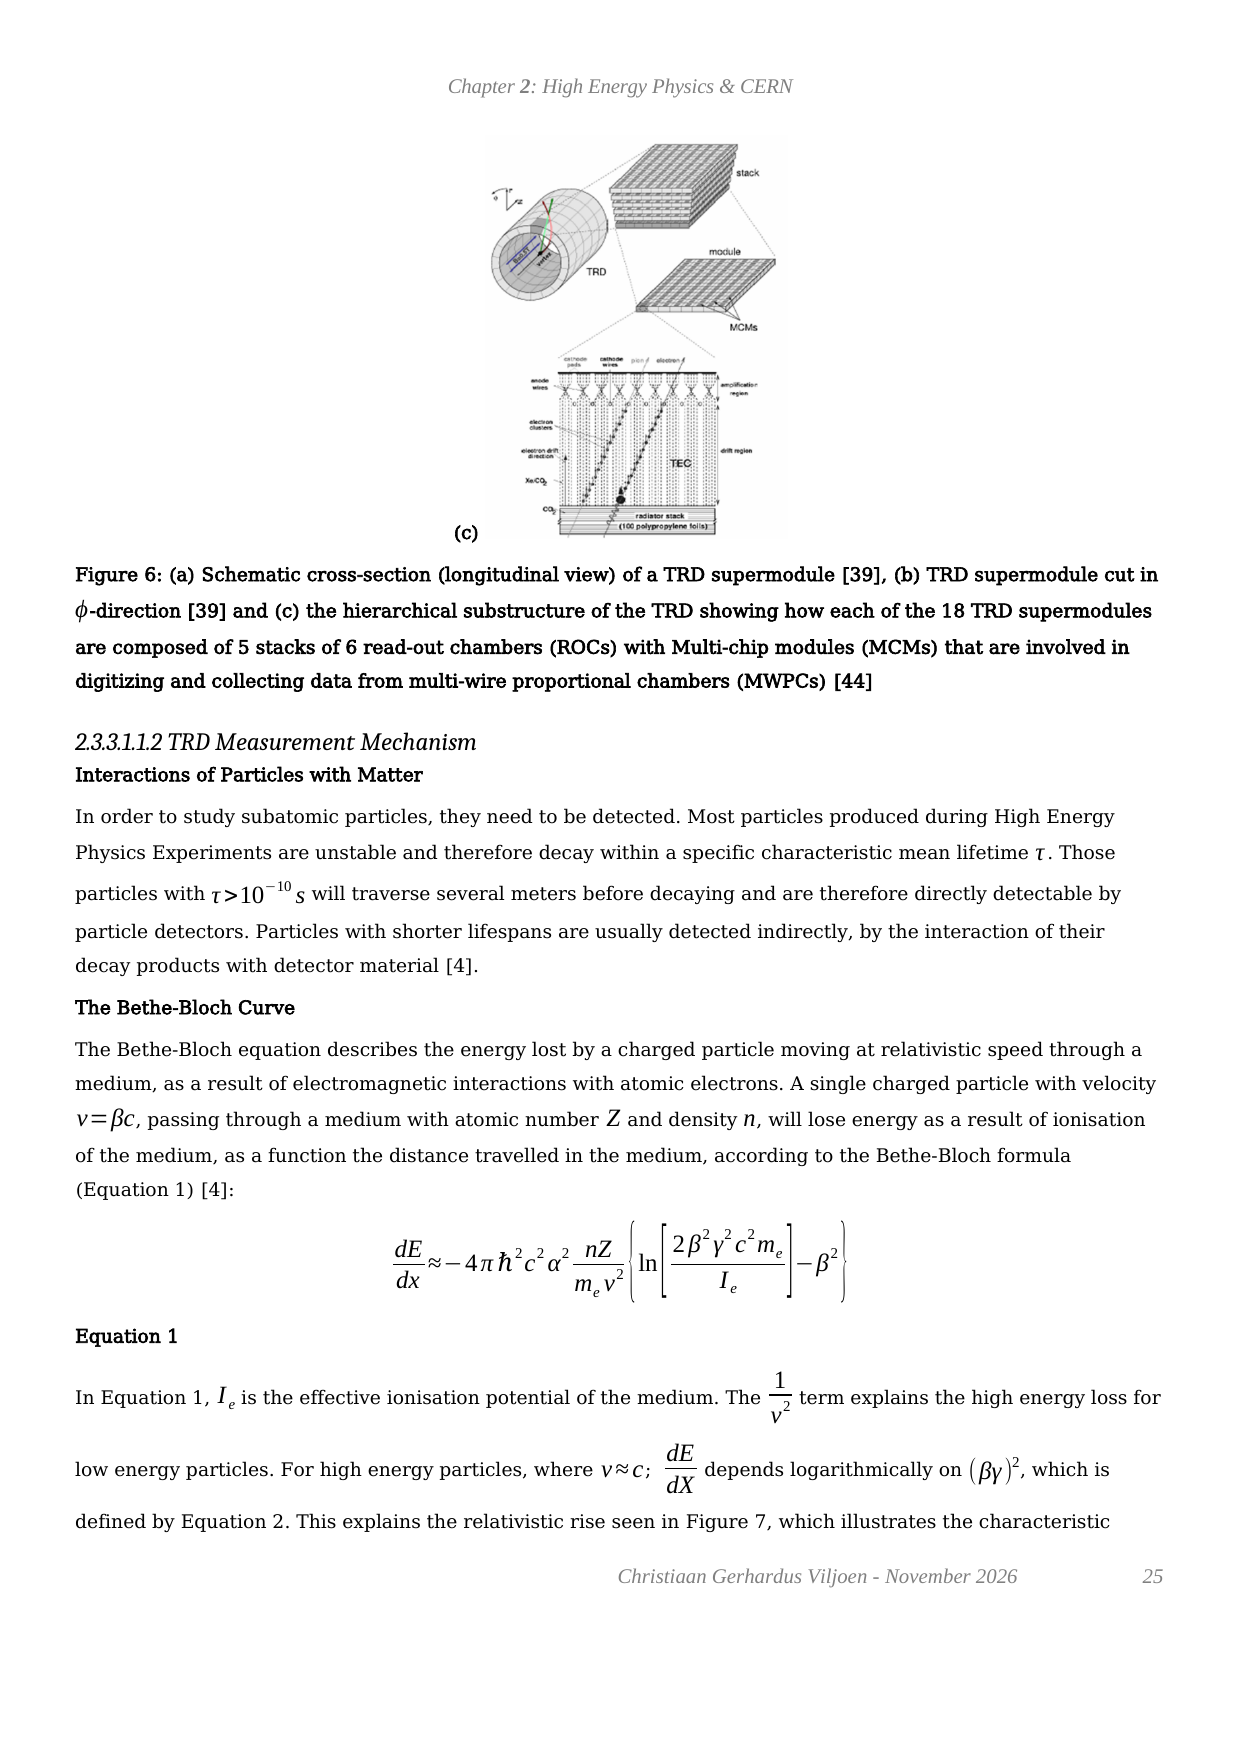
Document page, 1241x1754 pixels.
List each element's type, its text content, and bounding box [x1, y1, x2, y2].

text The Bethe-Bloch equation describes the energy lost by a charged particle moving at relativistic speed through a medium, as a result of electromagnetic interactions with atomic electrons. A single charged particle with velocity , passing through a medium with atomic number and density , will lose energy as a result of ionisation of the medium, as a function the distance travelled in the medium, according to the Bethe-Bloch formula (Equation 1): [75, 1037, 1165, 1200]
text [75, 1366, 1165, 1533]
picture [485, 135, 788, 539]
subtitle TRD Measurement Mechanism [75, 727, 1165, 756]
text Equation 1 [75, 1324, 1165, 1347]
text Interactions of Particles with Matter [75, 762, 1165, 785]
text The Bethe-Bloch Curve [75, 995, 1165, 1018]
text Figure 6: (a) Schematic cross-section (longitudinal view) of a TRD supermodule , (b) TRD supermodule cut in -direction and (c) the hierarchical substructure of the TRD showing how each of the 18 TRD supermodules are composed of 5 stacks of 6 read-out chambers (ROCs) with Multi-chip modules (MCMs) that are involved in digitizing and collecting data from multi-wire proportional chambers (MWPCs) [75, 562, 1165, 691]
text In order to study subatomic particles, they need to be detected. Most particles produced during High Energy Physics Experiments are unstable and therefore decay within a specific characteristic mean lifetime . Those particles with will traverse several meters before decaying and are therefore directly detectable by particle detectors. Particles with shorter lifespans are usually detected indirectly, by the interaction of their decay products with detector material. [75, 804, 1165, 976]
